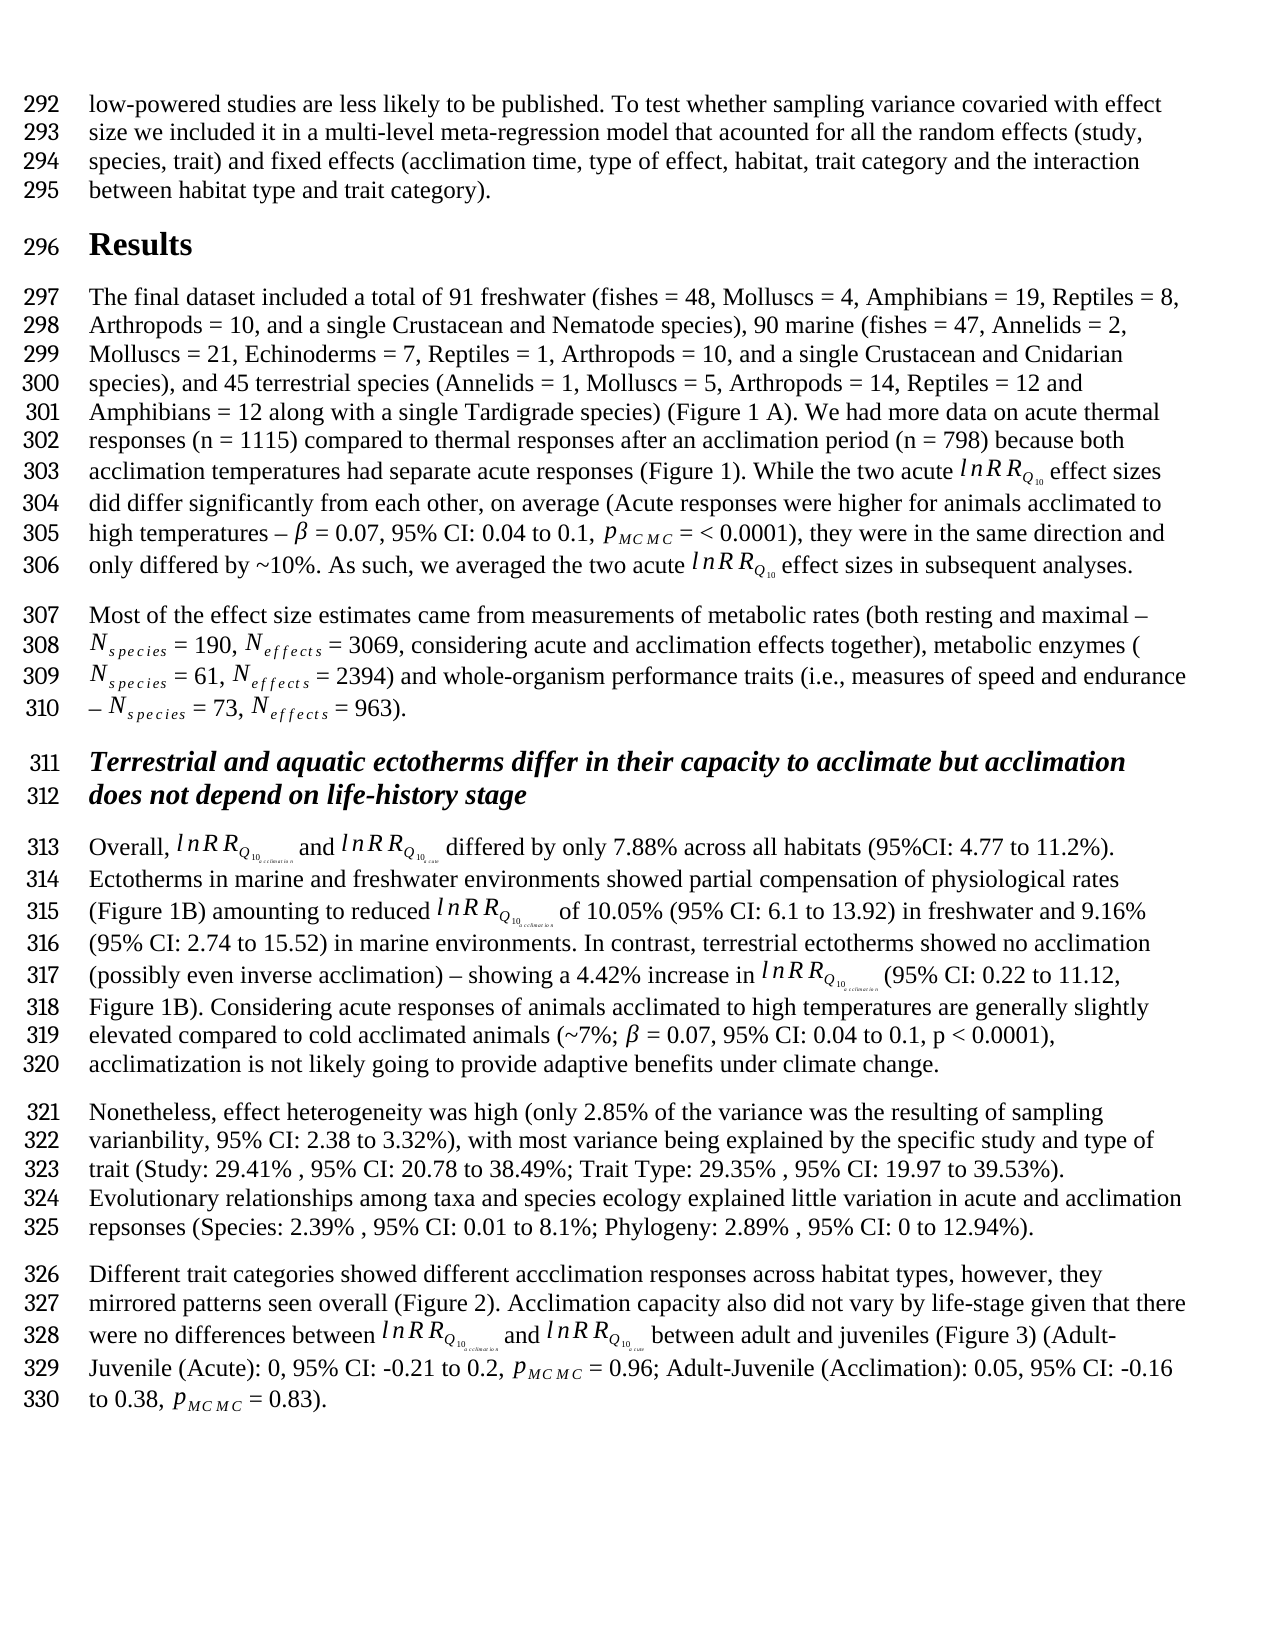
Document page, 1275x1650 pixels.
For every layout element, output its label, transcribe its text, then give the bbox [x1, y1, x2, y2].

text Overall, and differed by only 7.88% across all habitats (95%CI: 4.77 to 11.2%). Ectotherms in marine and freshwater environments showed partial compensation of physiological rates (Figure 1B) amounting to reduced of 10.05% (95% CI: 6.1 to 13.92) in freshwater and 9.16% (95% CI: 2.74 to 15.52) in marine environments. In contrast, terrestrial ectotherms showed no acclimation (possibly even inverse acclimation) – showing a 4.42% increase in (95% CI: 0.22 to 11.12, Figure 1B). Considering acute responses of animals acclimated to high temperatures are generally slightly elevated compared to cold acclimated animals (~7%; = 0.07, 95% CI: 0.04 to 0.1, p < 0.0001), acclimatization is not likely going to provide adaptive benefits under climate change. [89, 829, 1186, 1078]
text Most of the effect size estimates came from measurements of metabolic rates (both resting and maximal – = 190, = 3069, considering acute and acclimation effects together), metabolic enzymes ( = 61, = 2394) and whole-organism performance traits (i.e., measures of speed and endurance – = 73, = 963). [89, 600, 1186, 723]
text Nonetheless, effect heterogeneity was high (only 2.85% of the variance was the resulting of sampling varianbility, 95% CI: 2.38 to 3.32%), with most variance being explained by the specific study and type of trait (Study: 29.41% , 95% CI: 20.78 to 38.49%; Trait Type: 29.35% , 95% CI: 19.97 to 39.53%). Evolutionary relationships among taxa and species ecology explained little variation in acute and acclimation repsonses (Species: 2.39% , 95% CI: 0.01 to 8.1%; Phylogeny: 2.89% , 95% CI: 0 to 12.94%). [89, 1097, 1186, 1240]
subtitle Terrestrial and aquatic ectotherms differ in their capacity to acclimate but acclimation does not depend on life-history stage [89, 744, 1186, 811]
text Different trait categories showed different accclimation responses across habitat types, however, they mirrored patterns seen overall (Figure 2). Acclimation capacity also did not vary by life-stage given that there were no differences between and between adult and juveniles (Figure 3) (Adult-Juvenile (Acute): 0, 95% CI: -0.21 to 0.2, = 0.96; Adult-Juvenile (Acclimation): 0.05, 95% CI: -0.16 to 0.38, = 0.83). [89, 1259, 1186, 1414]
subtitle Results [89, 224, 1186, 263]
text The final dataset included a total of 91 freshwater (fishes = 48, Molluscs = 4, Amphibians = 19, Reptiles = 8, Arthropods = 10, and a single Crustacean and Nematode species), 90 marine (fishes = 47, Annelids = 2, Molluscs = 21, Echinoderms = 7, Reptiles = 1, Arthropods = 10, and a single Crustacean and Cnidarian species), and 45 terrestrial species (Annelids = 1, Molluscs = 5, Arthropods = 14, Reptiles = 12 and Amphibians = 12 along with a single Tardigrade species) (Figure 1 A). We had more data on acute thermal responses (n = 1115) compared to thermal responses after an acclimation period (n = 798) because both acclimation temperatures had separate acute responses (Figure 1). While the two acute effect sizes did differ significantly from each other, on average (Acute responses were higher for animals acclimated to high temperatures – = 0.07, 95% CI: 0.04 to 0.1, = < 0.0001), they were in the same direction and only differed by ~10%. As such, we averaged the two acute effect sizes in subsequent analyses. [89, 282, 1186, 581]
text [89, 89, 1186, 204]
